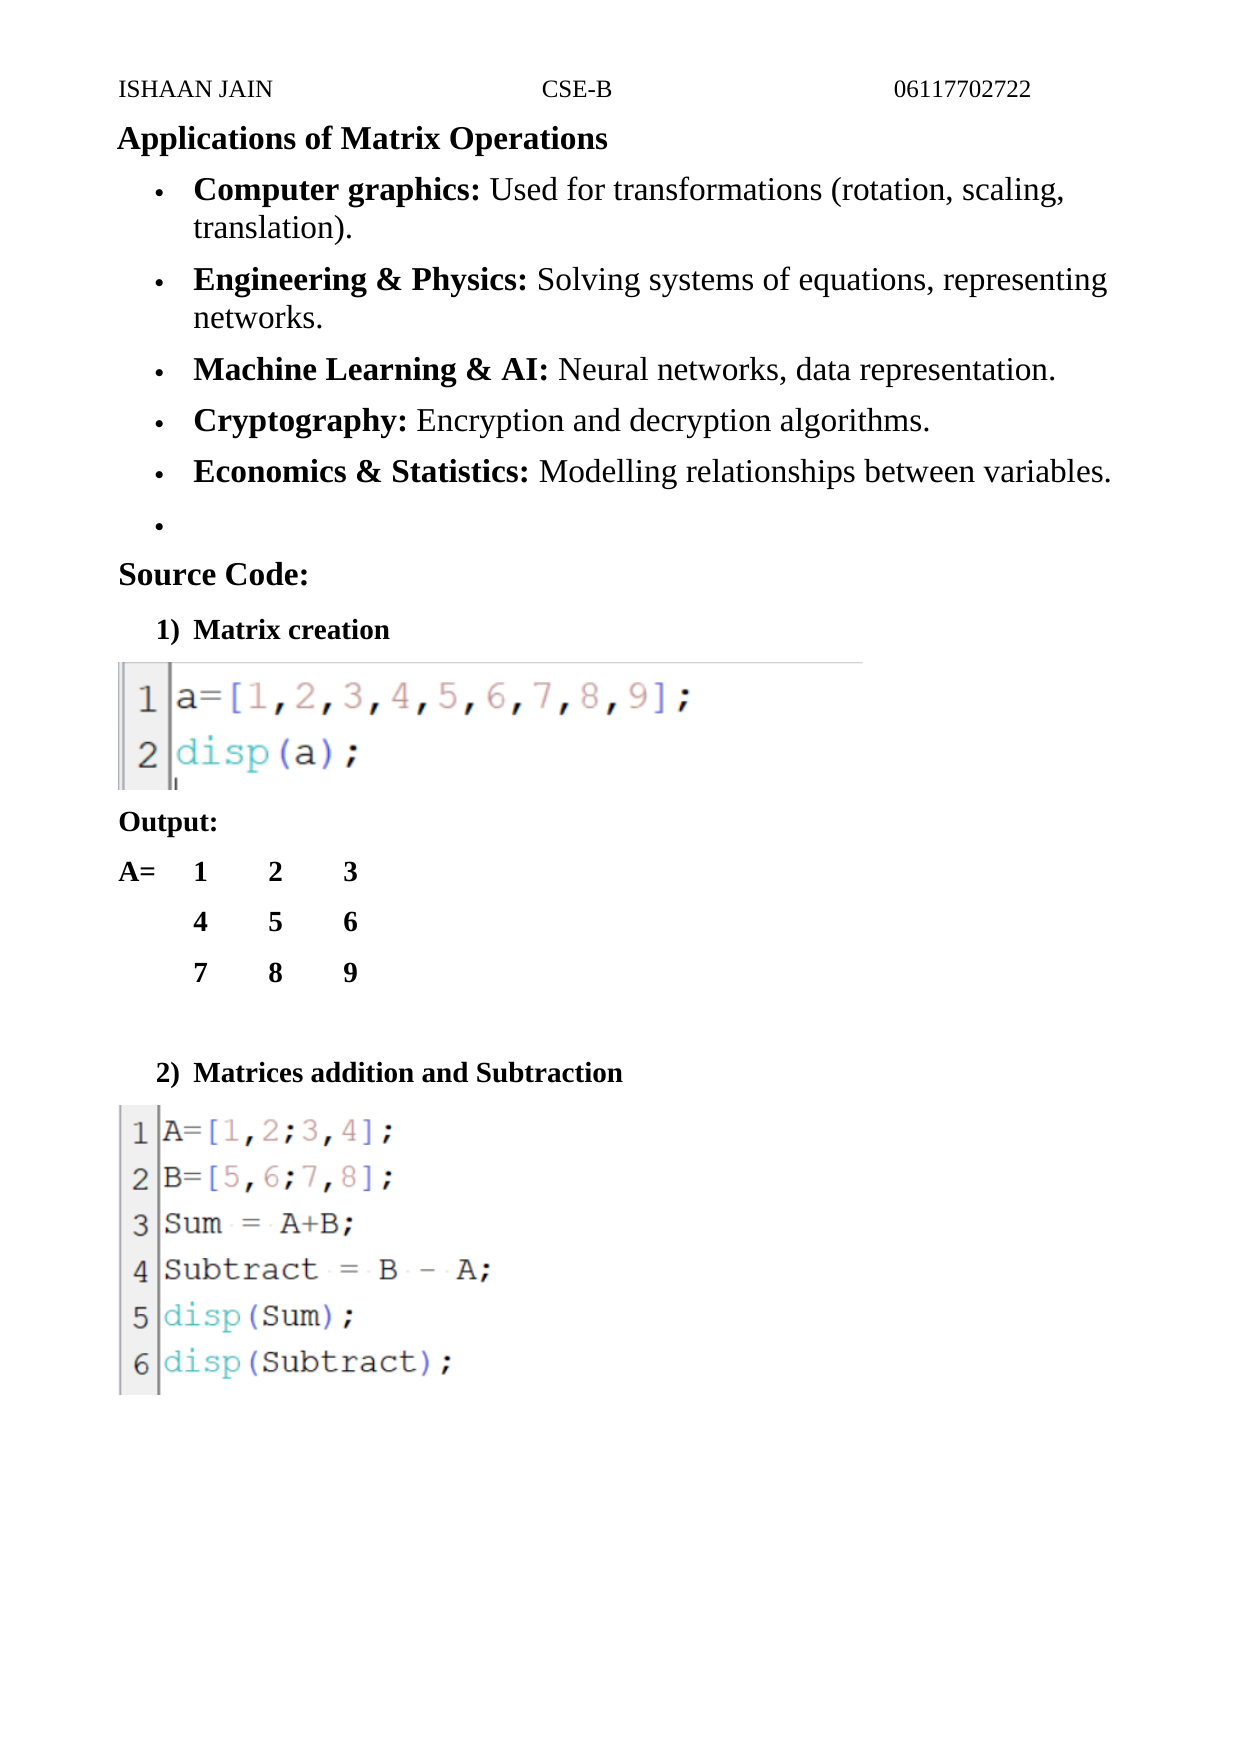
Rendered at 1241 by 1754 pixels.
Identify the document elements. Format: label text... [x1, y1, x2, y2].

text Source Code: [118, 554, 1122, 593]
list Matrix creation [156, 612, 1122, 645]
text A= 1 2 3 [118, 854, 1122, 888]
text Applications of Matrix Operations [117, 118, 1122, 156]
text 4 5 6 [118, 904, 1122, 938]
picture [118, 662, 863, 790]
picture [118, 1105, 767, 1395]
list Machine Learning & AI: Neural networks, data representation. [156, 349, 1122, 387]
list Engineering & Physics: Solving systems of equations, representing networks. [156, 259, 1122, 336]
text 7 8 9 [118, 955, 1122, 988]
list Computer graphics: Used for transformations (rotation, scaling, translation). [156, 169, 1122, 246]
list Economics & Statistics: Modelling relationships between variables. [156, 452, 1122, 490]
list Cryptography: Encryption and decryption algorithms. [156, 400, 1122, 438]
list Matrices addition and Subtraction [156, 1055, 1122, 1089]
text Output: [118, 804, 1122, 837]
